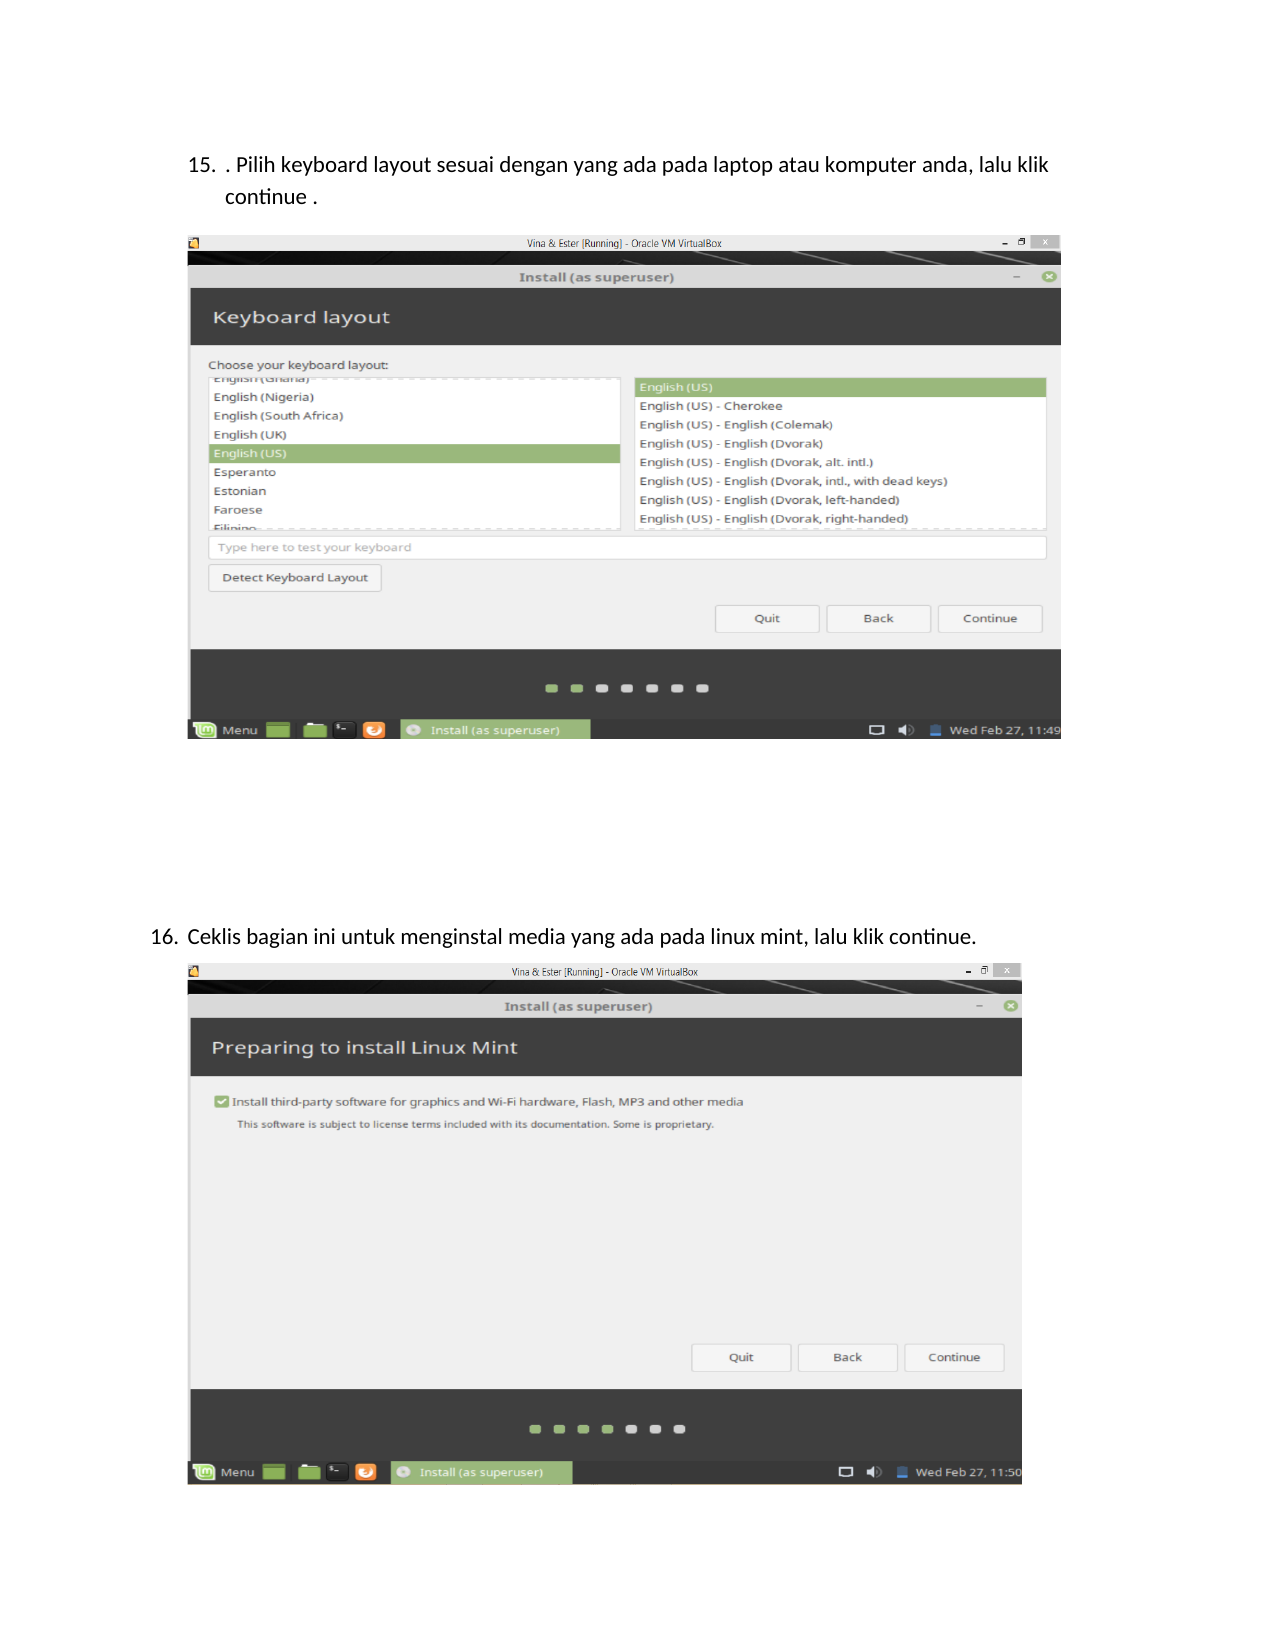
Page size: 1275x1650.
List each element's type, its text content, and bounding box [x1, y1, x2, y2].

picture [187, 963, 1022, 1485]
picture [187, 235, 1061, 739]
list . Pilih keyboard layout sesuai dengan yang ada pada laptop atau komputer anda, lalu klik continue . [187, 150, 1125, 210]
